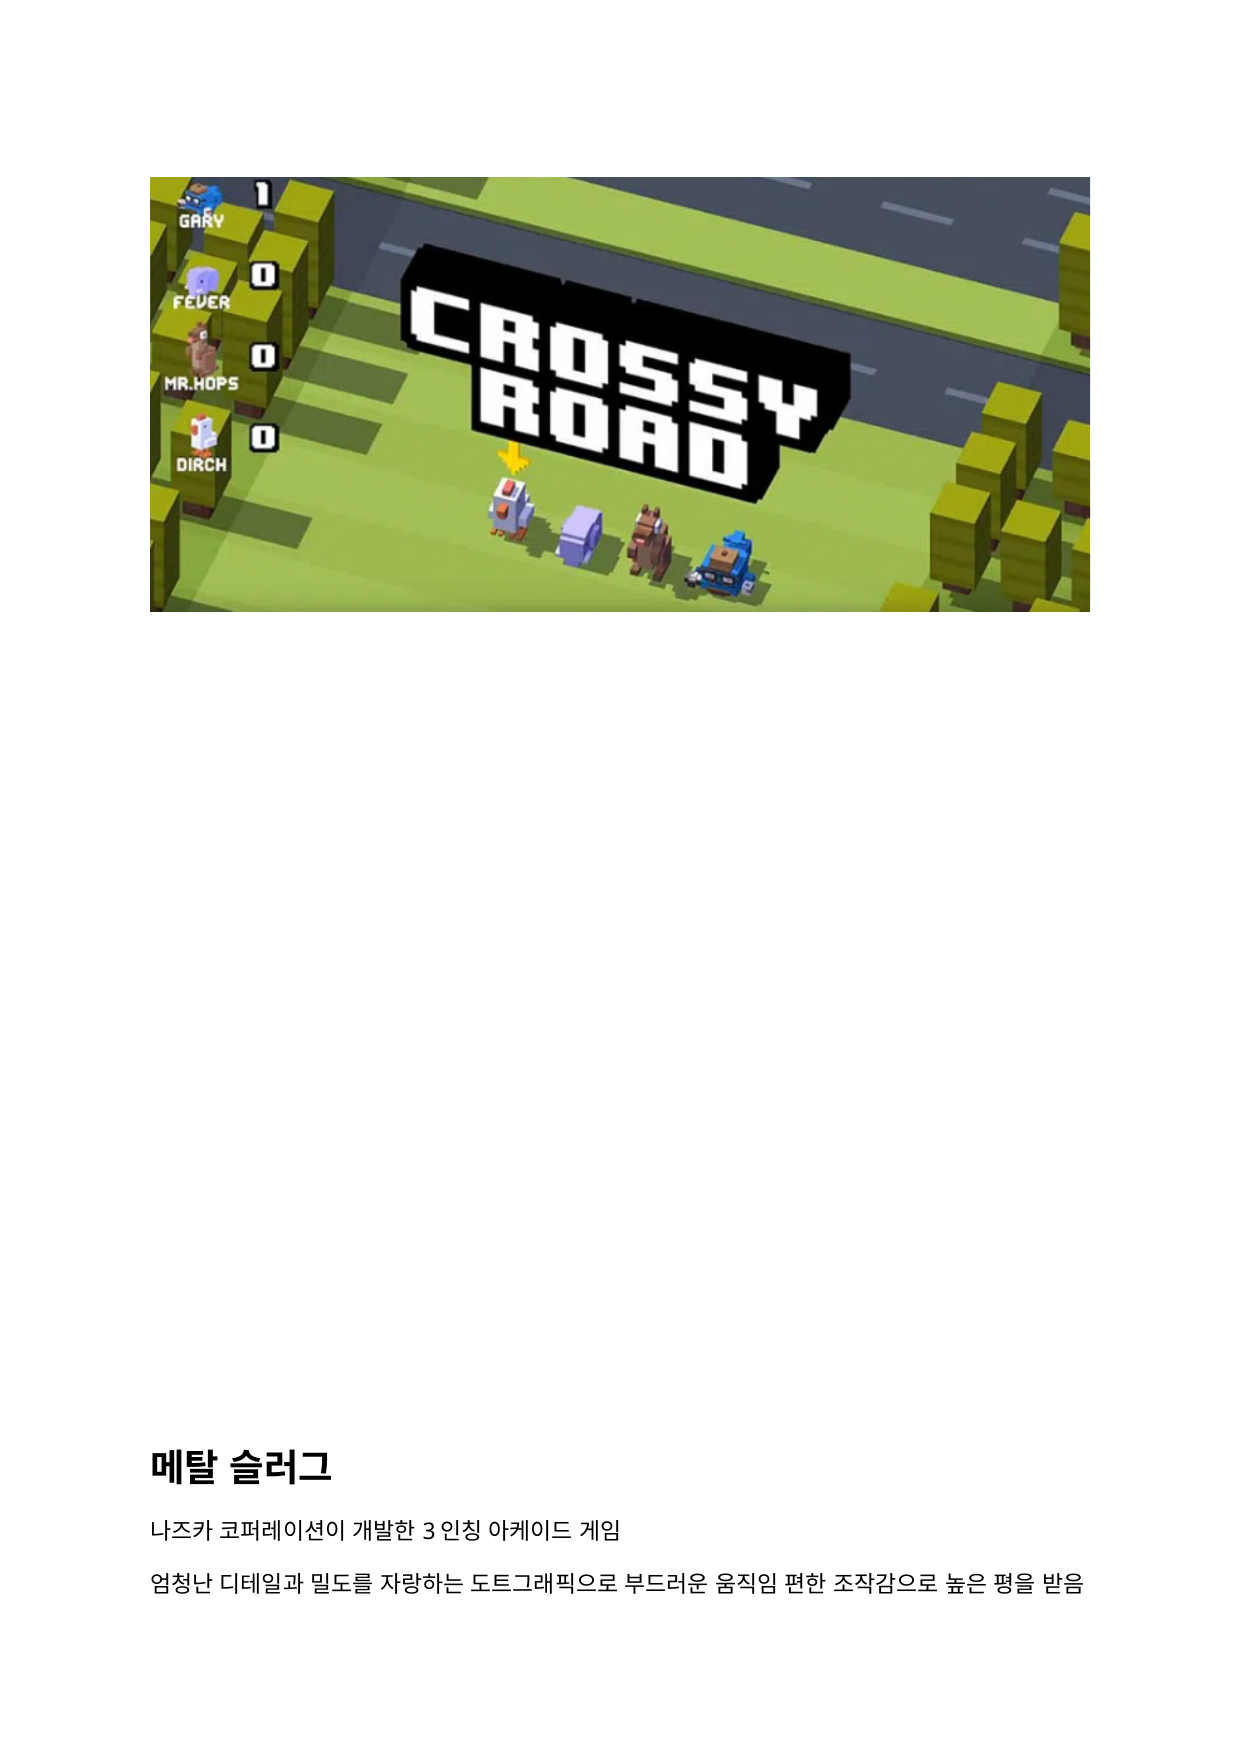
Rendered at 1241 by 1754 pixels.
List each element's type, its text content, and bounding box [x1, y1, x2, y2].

text 나즈카 코퍼레이션이 개발한 3인칭 아케이드 게임 [150, 1513, 1090, 1546]
text 메탈 슬러그 [150, 1438, 1090, 1492]
text 엄청난 디테일과 밀도를 자랑하는 도트그래픽으로 부드러운 움직임 편한 조작감으로 높은 평을 받음 [150, 1565, 1090, 1599]
picture [150, 177, 1091, 612]
